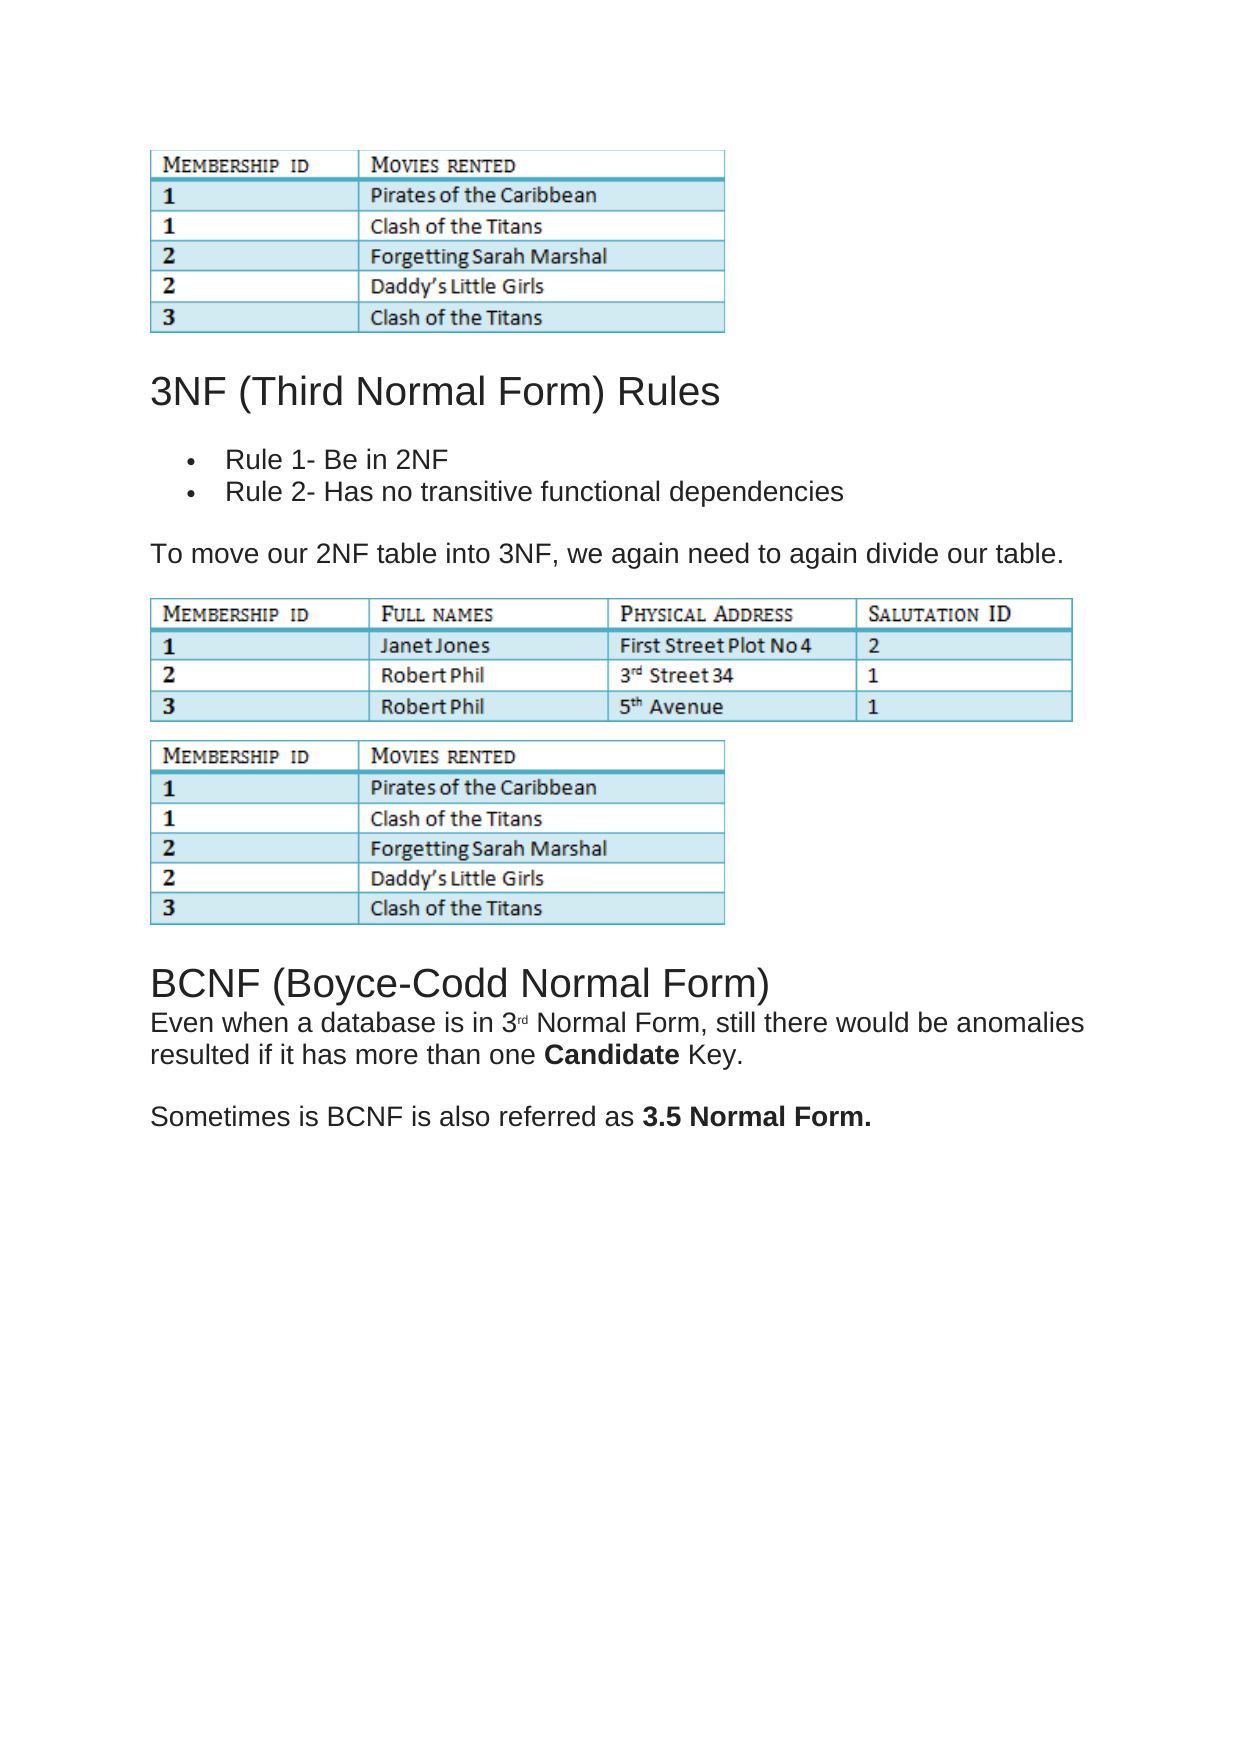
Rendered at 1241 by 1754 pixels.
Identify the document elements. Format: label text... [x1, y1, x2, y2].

list Rule 2- Has no transitive functional dependencies [187, 475, 1090, 508]
text Even when a database is in 3rd Normal Form, still there would be anomalies resulted if it has more than one Candidate Key. [150, 1006, 1090, 1071]
picture [150, 598, 1073, 722]
list Rule 1- Be in 2NF [187, 443, 1090, 475]
text Sometimes is BCNF is also referred as 3.5 Normal Form. [150, 1100, 1090, 1132]
text To move our 2NF table into 3NF, we again need to again divide our table. [150, 537, 1090, 569]
picture [150, 740, 725, 925]
subtitle BCNF (Boyce-Codd Normal Form) [150, 943, 1090, 1006]
subtitle 3NF (Third Normal Form) Rules [150, 351, 1090, 414]
picture [150, 150, 725, 333]
